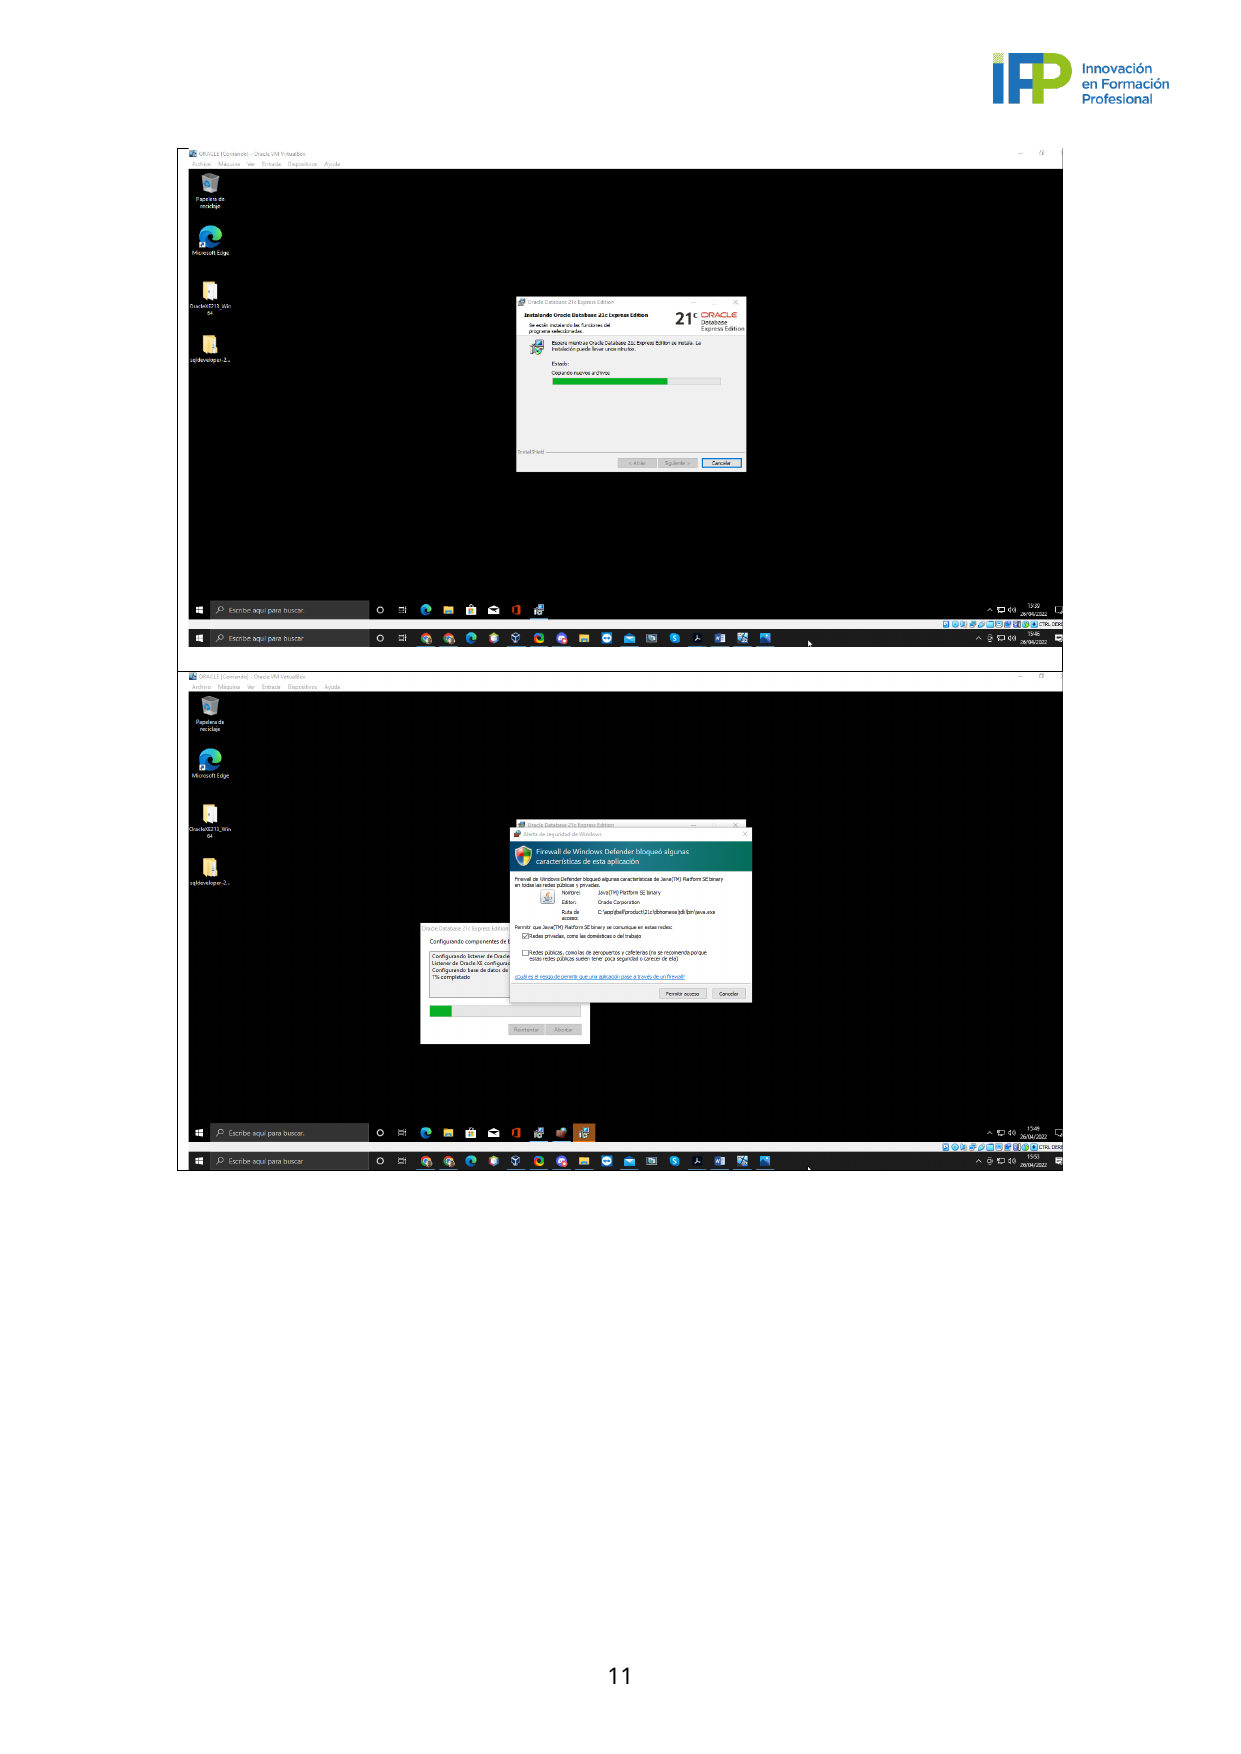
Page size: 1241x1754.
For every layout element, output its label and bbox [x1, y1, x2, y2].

picture [188, 672, 1063, 1170]
picture [188, 148, 1063, 647]
table_cell [178, 672, 188, 1170]
picture [990, 53, 1172, 104]
table_cell [178, 149, 1062, 671]
